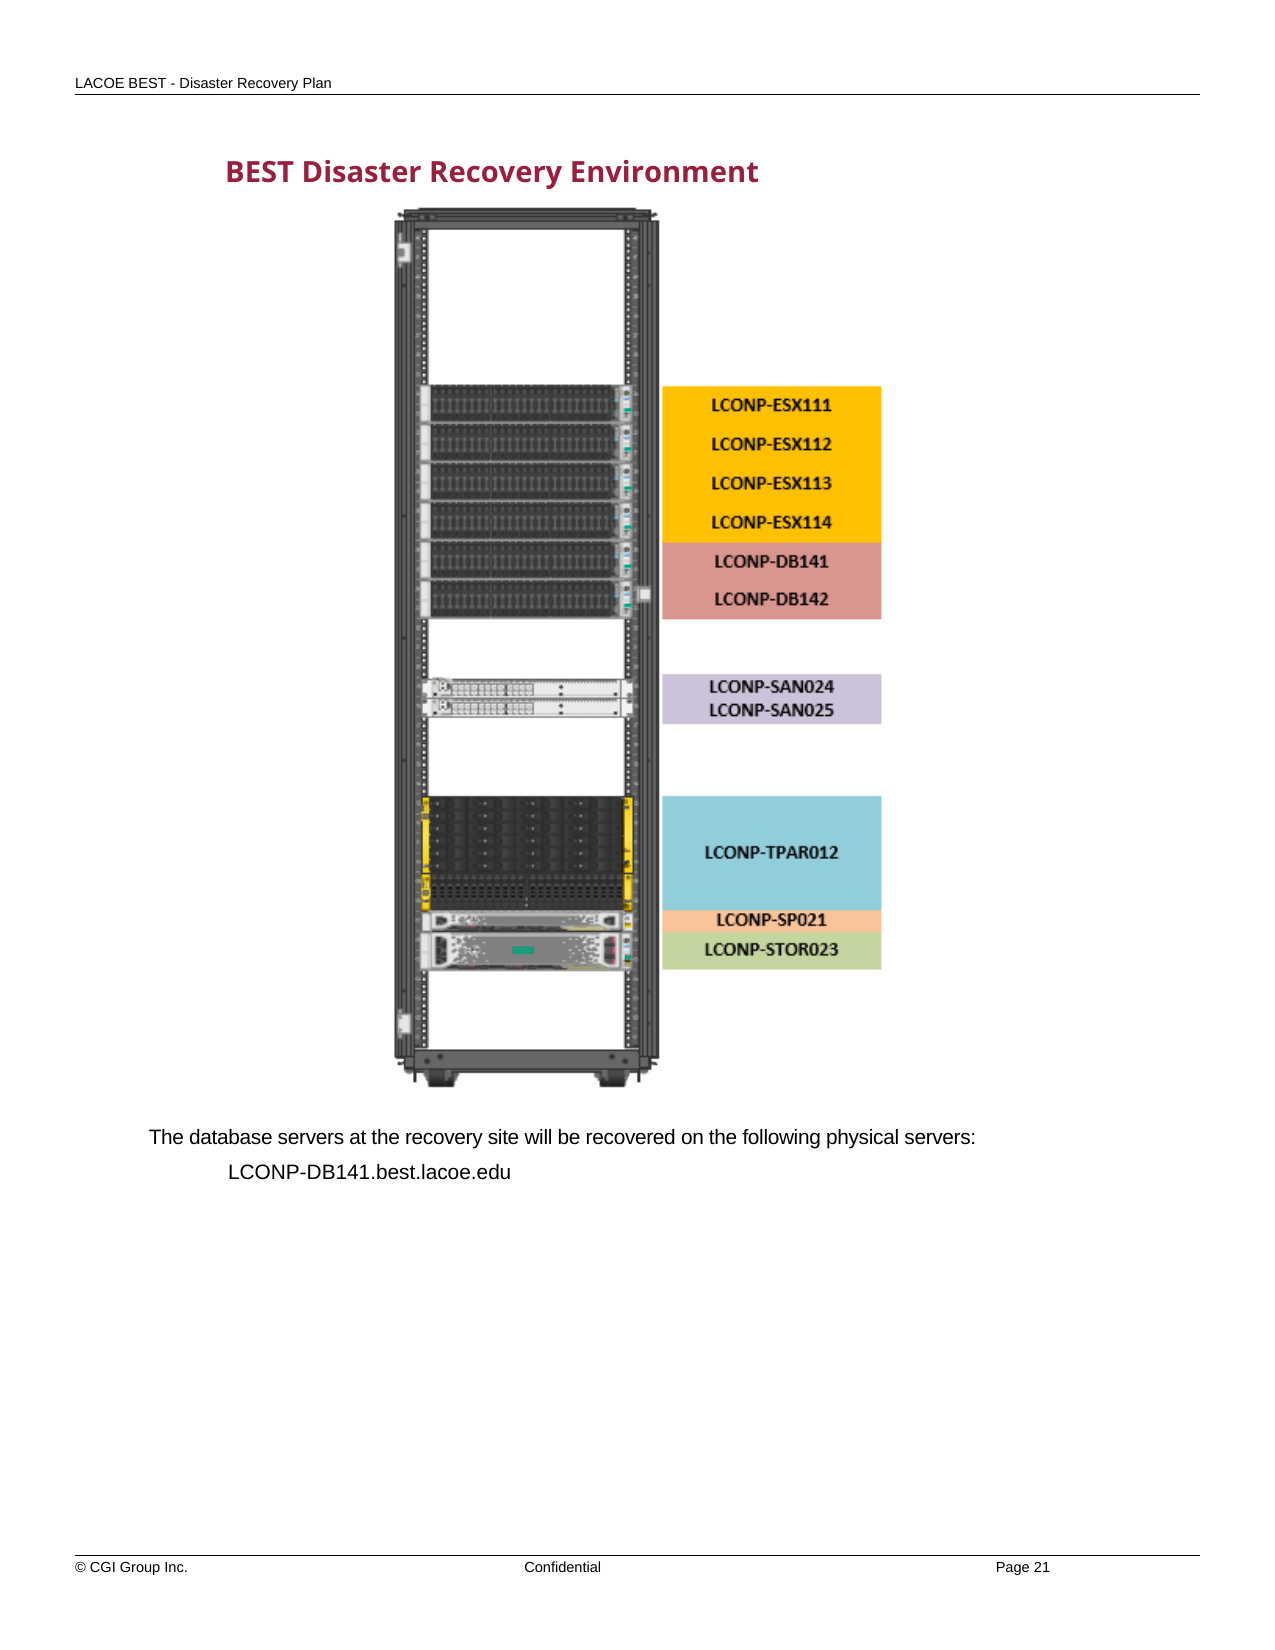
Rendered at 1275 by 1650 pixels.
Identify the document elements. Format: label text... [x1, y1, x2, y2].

text The database servers at the recovery site will be recovered on the following physical servers: [75, 1125, 1200, 1149]
list LCONP-DB141.best.lacoe.edu [150, 1160, 1200, 1184]
picture [387, 205, 888, 1092]
subtitle BEST Disaster Recovery Environment [225, 152, 1200, 191]
